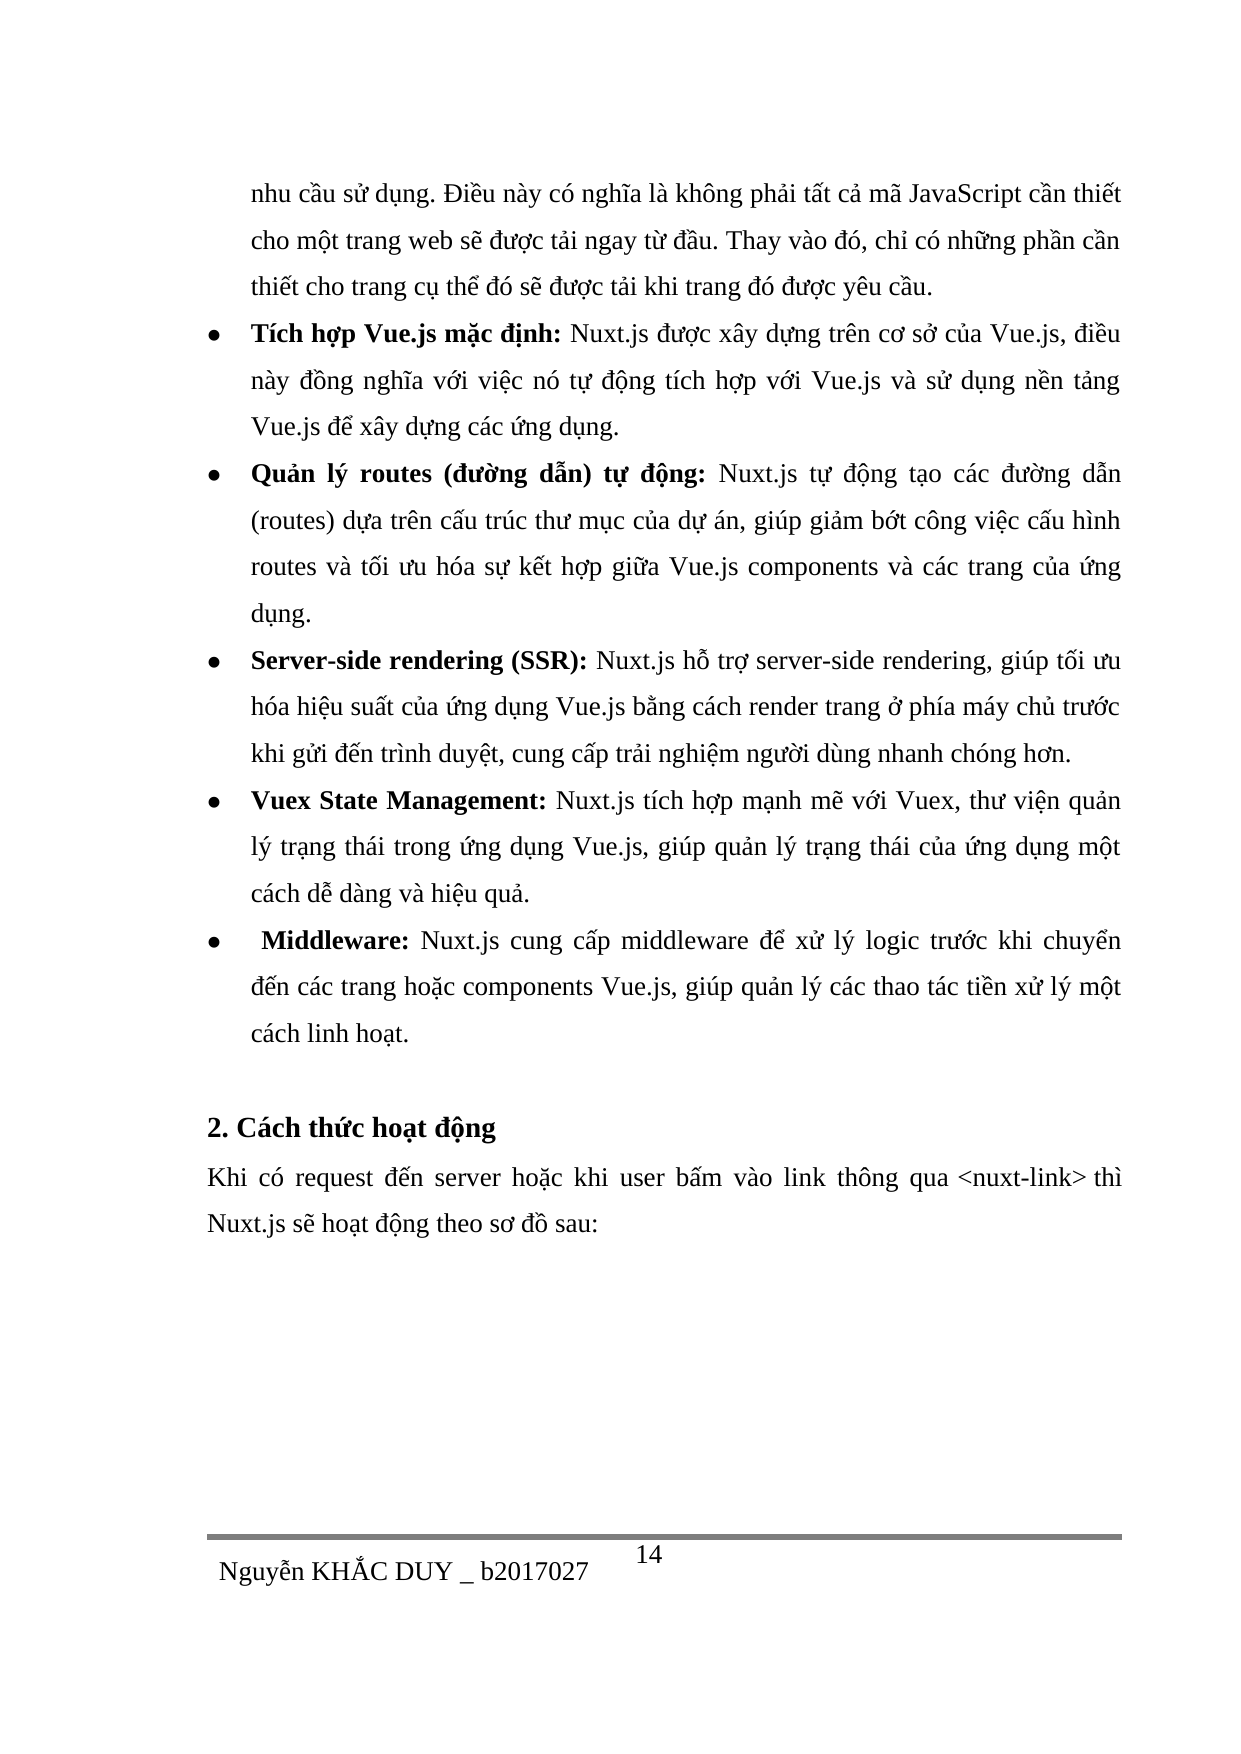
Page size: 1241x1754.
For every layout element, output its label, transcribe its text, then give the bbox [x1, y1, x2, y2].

text Khi có request đến server hoặc khi user bấm vào link thông qua <nuxt-link> thì Nuxt.js sẽ hoạt động theo sơ đồ sau: [207, 1161, 1122, 1239]
list Tích hợp Vue.js mặc định: Nuxt.js được xây dựng trên cơ sở của Vue.js, điều này đồng nghĩa với việc nó tự động tích hợp với Vue.js và sử dụng nền tảng Vue.js để xây dựng các ứng dụng. [207, 317, 1122, 442]
subtitle Cách thức hoạt động [207, 1111, 1122, 1144]
list Vuex State Management: Nuxt.js tích hợp mạnh mẽ với Vuex, thư viện quản lý trạng thái trong ứng dụng Vue.js, giúp quản lý trạng thái của ứng dụng một cách dễ dàng và hiệu quả. [207, 784, 1122, 908]
list Quản lý routes (đường dẫn) tự động: Nuxt.js tự động tạo các đường dẫn (routes) dựa trên cấu trúc thư mục của dự án, giúp giảm bớt công việc cấu hình routes và tối ưu hóa sự kết hợp giữa Vue.js components và các trang của ứng dụng. [207, 457, 1122, 628]
list Server-side rendering (SSR): Nuxt.js hỗ trợ server-side rendering, giúp tối ưu hóa hiệu suất của ứng dụng Vue.js bằng cách render trang ở phía máy chủ trước khi gửi đến trình duyệt, cung cấp trải nghiệm người dùng nhanh chóng hơn. [207, 644, 1122, 768]
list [207, 177, 1122, 302]
list Middleware: Nuxt.js cung cấp middleware để xử lý logic trước khi chuyển đến các trang hoặc components Vue.js, giúp quản lý các thao tác tiền xử lý một cách linh hoạt. [207, 924, 1122, 1048]
